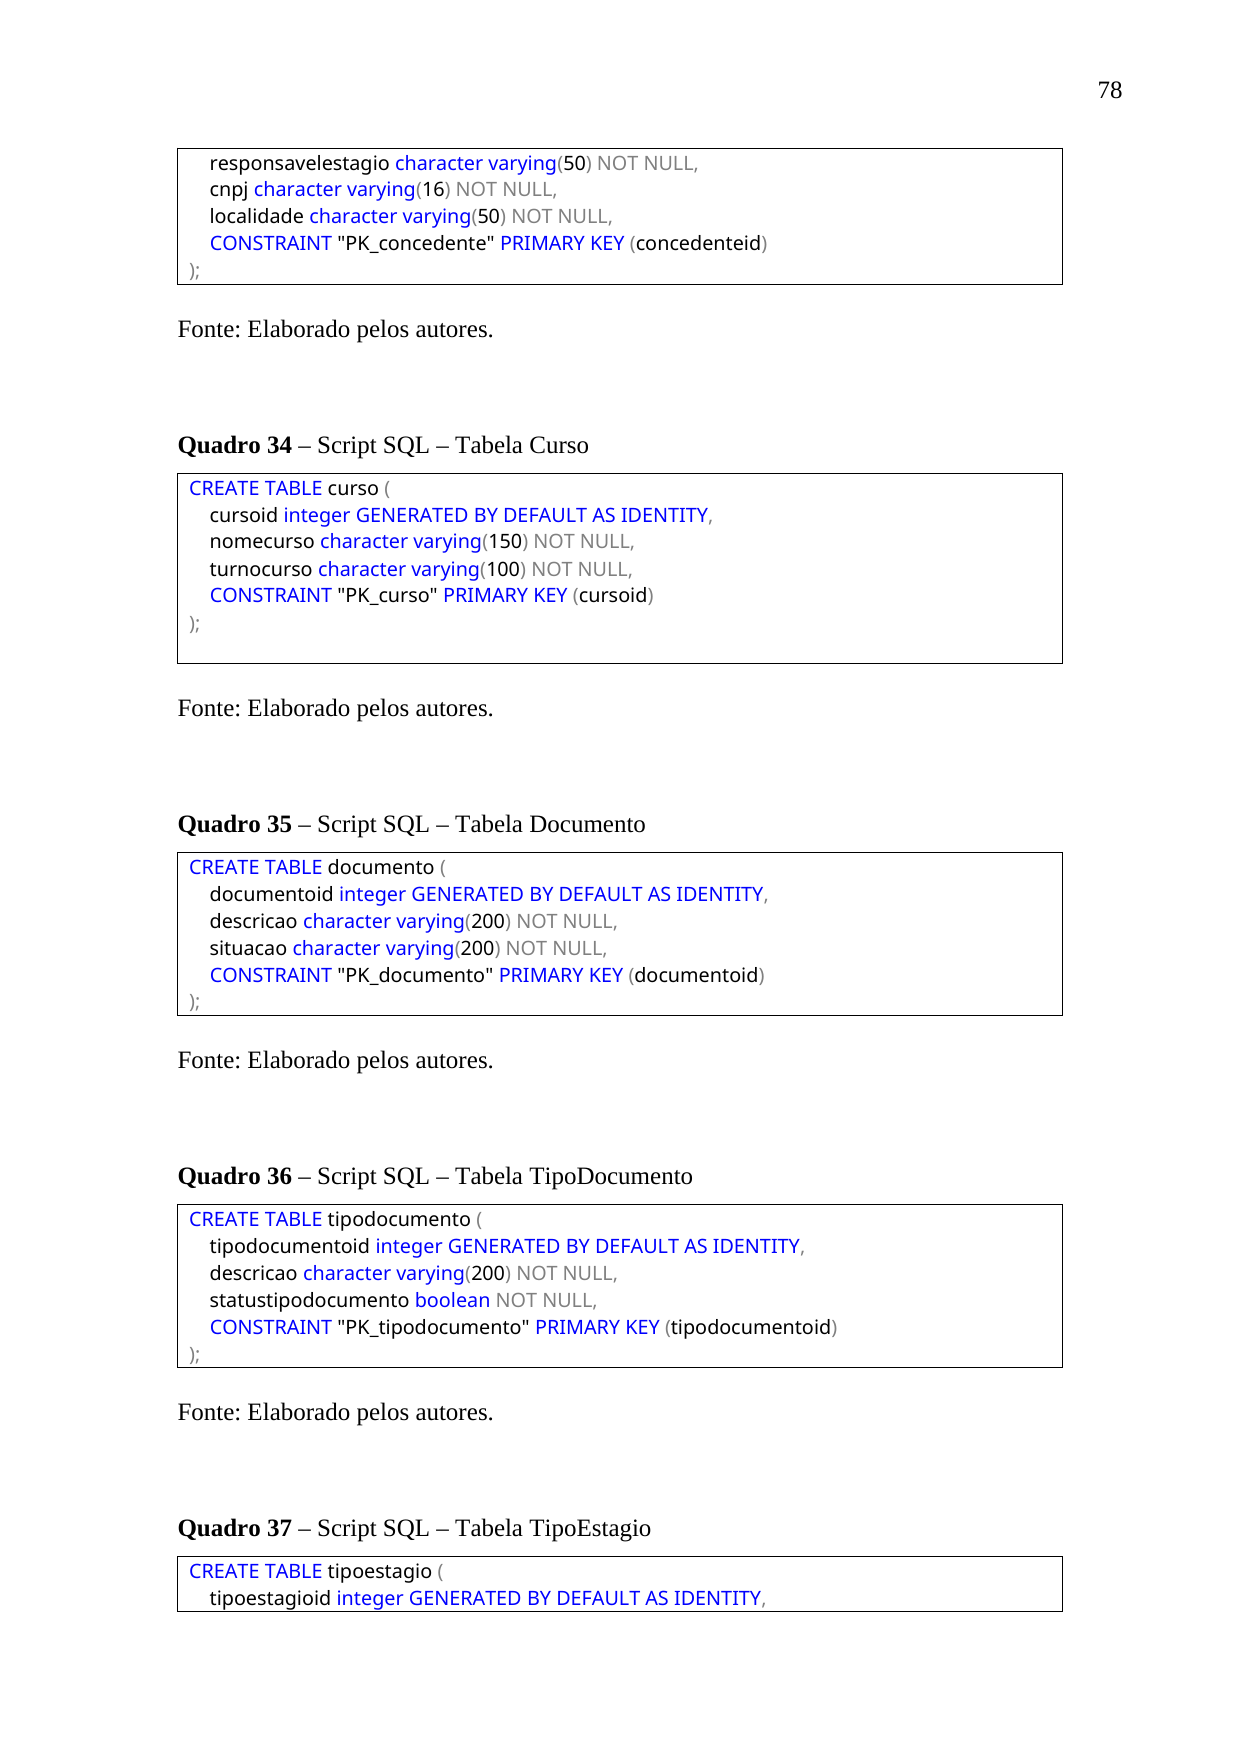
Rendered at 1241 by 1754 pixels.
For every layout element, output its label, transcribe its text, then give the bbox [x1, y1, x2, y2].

text Fonte: Elaborado pelos autores. [177, 1045, 1122, 1074]
text Quadro 37 – Script SQL – Tabela TipoEstagio [177, 1513, 1122, 1542]
table_header CREATE TABLE tipodocumento ( tipodocumentoid integer GENERATED BY DEFAULT AS IDENTITY, descricao character varying(200) NOT NULL, statustipodocumento boolean NOT NULL, CONSTRAINT "PK_tipodocumento" PRIMARY KEY (tipodocumentoid) ); [178, 1205, 1062, 1367]
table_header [178, 1557, 1062, 1611]
text Quadro 36 – Script SQL – Tabela TipoDocumento [177, 1161, 1122, 1189]
text Fonte: Elaborado pelos autores. [177, 693, 1122, 722]
text Quadro 34 – Script SQL – Tabela Curso [177, 430, 1122, 458]
table_header CREATE TABLE curso ( cursoid integer GENERATED BY DEFAULT AS IDENTITY, nomecurso character varying(150) NOT NULL, turnocurso character varying(100) NOT NULL, CONSTRAINT "PK_curso" PRIMARY KEY (cursoid) ); [178, 474, 1062, 663]
text Fonte: Elaborado pelos autores. [177, 1397, 1122, 1426]
text Quadro 35 – Script SQL – Tabela Documento [177, 809, 1122, 837]
text Fonte: Elaborado pelos autores. [177, 314, 1122, 343]
table_header CREATE TABLE documento ( documentoid integer GENERATED BY DEFAULT AS IDENTITY, descricao character varying(200) NOT NULL, situacao character varying(200) NOT NULL, CONSTRAINT "PK_documento" PRIMARY KEY (documentoid) ); [178, 853, 1062, 1015]
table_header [178, 149, 1062, 284]
